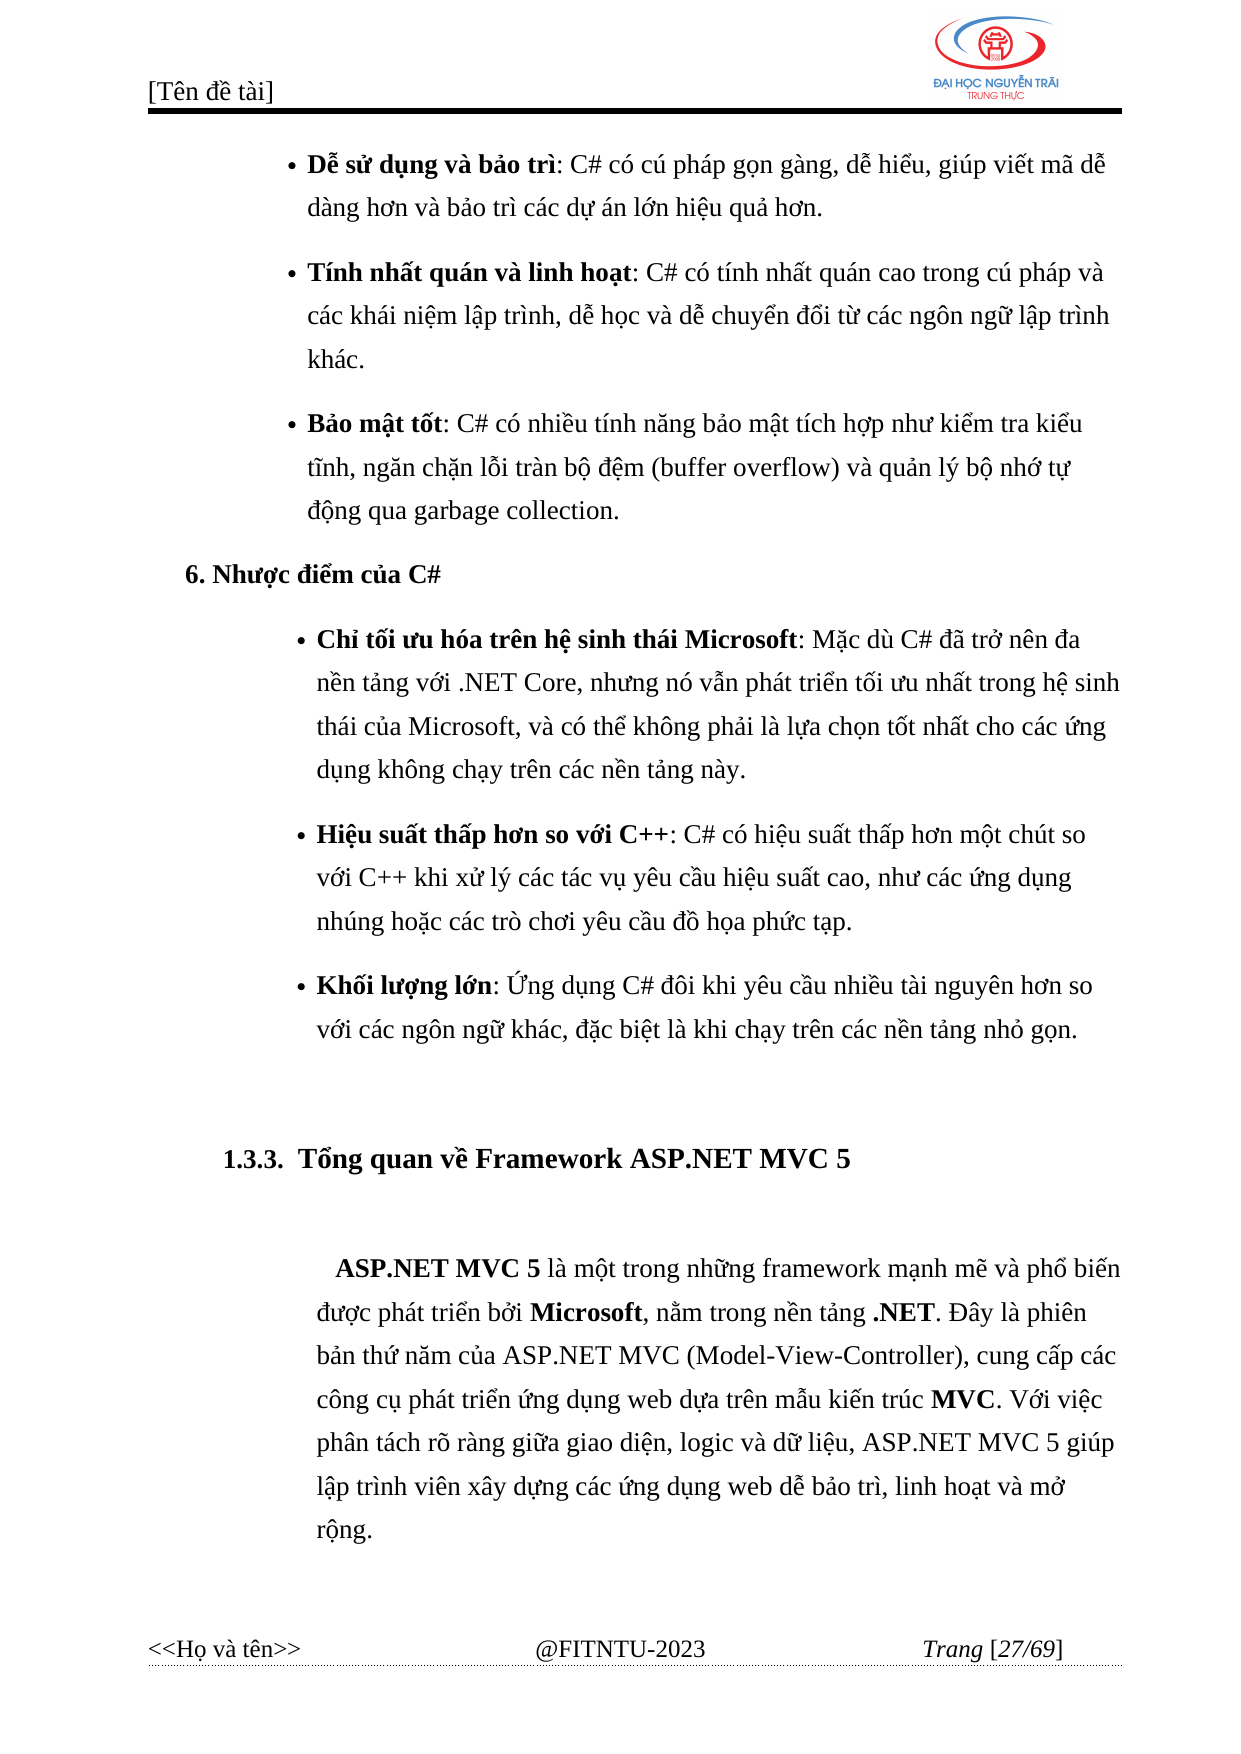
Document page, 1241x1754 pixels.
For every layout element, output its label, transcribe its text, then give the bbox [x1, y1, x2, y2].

list Bảo mật tốt: C# có nhiều tính năng bảo mật tích hợp như kiểm tra kiểu tĩnh, ngăn chặn lỗi tràn bộ đệm (buffer overflow) và quản lý bộ nhớ tự động qua garbage collection. [288, 407, 1122, 525]
list Hiệu suất thấp hơn so với C++: C# có hiệu suất thấp hơn một chút so với C++ khi xử lý các tác vụ yêu cầu hiệu suất cao, như các ứng dụng nhúng hoặc các trò chơi yêu cầu đồ họa phức tạp. [298, 818, 1122, 936]
list Khối lượng lớn: Ứng dụng C# đôi khi yêu cầu nhiều tài nguyên hơn so với các ngôn ngữ khác, đặc biệt là khi chạy trên các nền tảng nhỏ gọn. [298, 969, 1122, 1044]
list Tính nhất quán và linh hoạt: C# có tính nhất quán cao trong cú pháp và các khái niệm lập trình, dễ học và dễ chuyển đổi từ các ngôn ngữ lập trình khác. [288, 256, 1122, 374]
list Dễ sử dụng và bảo trì: C# có cú pháp gọn gàng, dễ hiểu, giúp viết mã dễ dàng hơn và bảo trì các dự án lớn hiệu quả hơn. [288, 148, 1122, 222]
text ASP.NET MVC 5 là một trong những framework mạnh mẽ và phổ biến được phát triển bởi Microsoft, nằm trong nền tảng .NET. Đây là phiên bản thứ năm của ASP.NET MVC (Model-View-Controller), cung cấp các công cụ phát triển ứng dụng web dựa trên mẫu kiến trúc MVC. Với việc phân tách rõ ràng giữa giao diện, logic và dữ liệu, ASP.NET MVC 5 giúp lập trình viên xây dựng các ứng dụng web dễ bảo trì, linh hoạt và mở rộng. [316, 1252, 1122, 1544]
subtitle Tổng quan về Framework ASP.NET MVC 5 [223, 1142, 1122, 1175]
list Chỉ tối ưu hóa trên hệ sinh thái Microsoft: Mặc dù C# đã trở nên đa nền tảng với .NET Core, nhưng nó vẫn phát triển tối ưu nhất trong hệ sinh thái của Microsoft, và có thể không phải là lựa chọn tốt nhất cho các ứng dụng không chạy trên các nền tảng này. [298, 623, 1122, 785]
text 6. Nhược điểm của C# [185, 558, 1122, 590]
picture [926, 11, 1065, 104]
